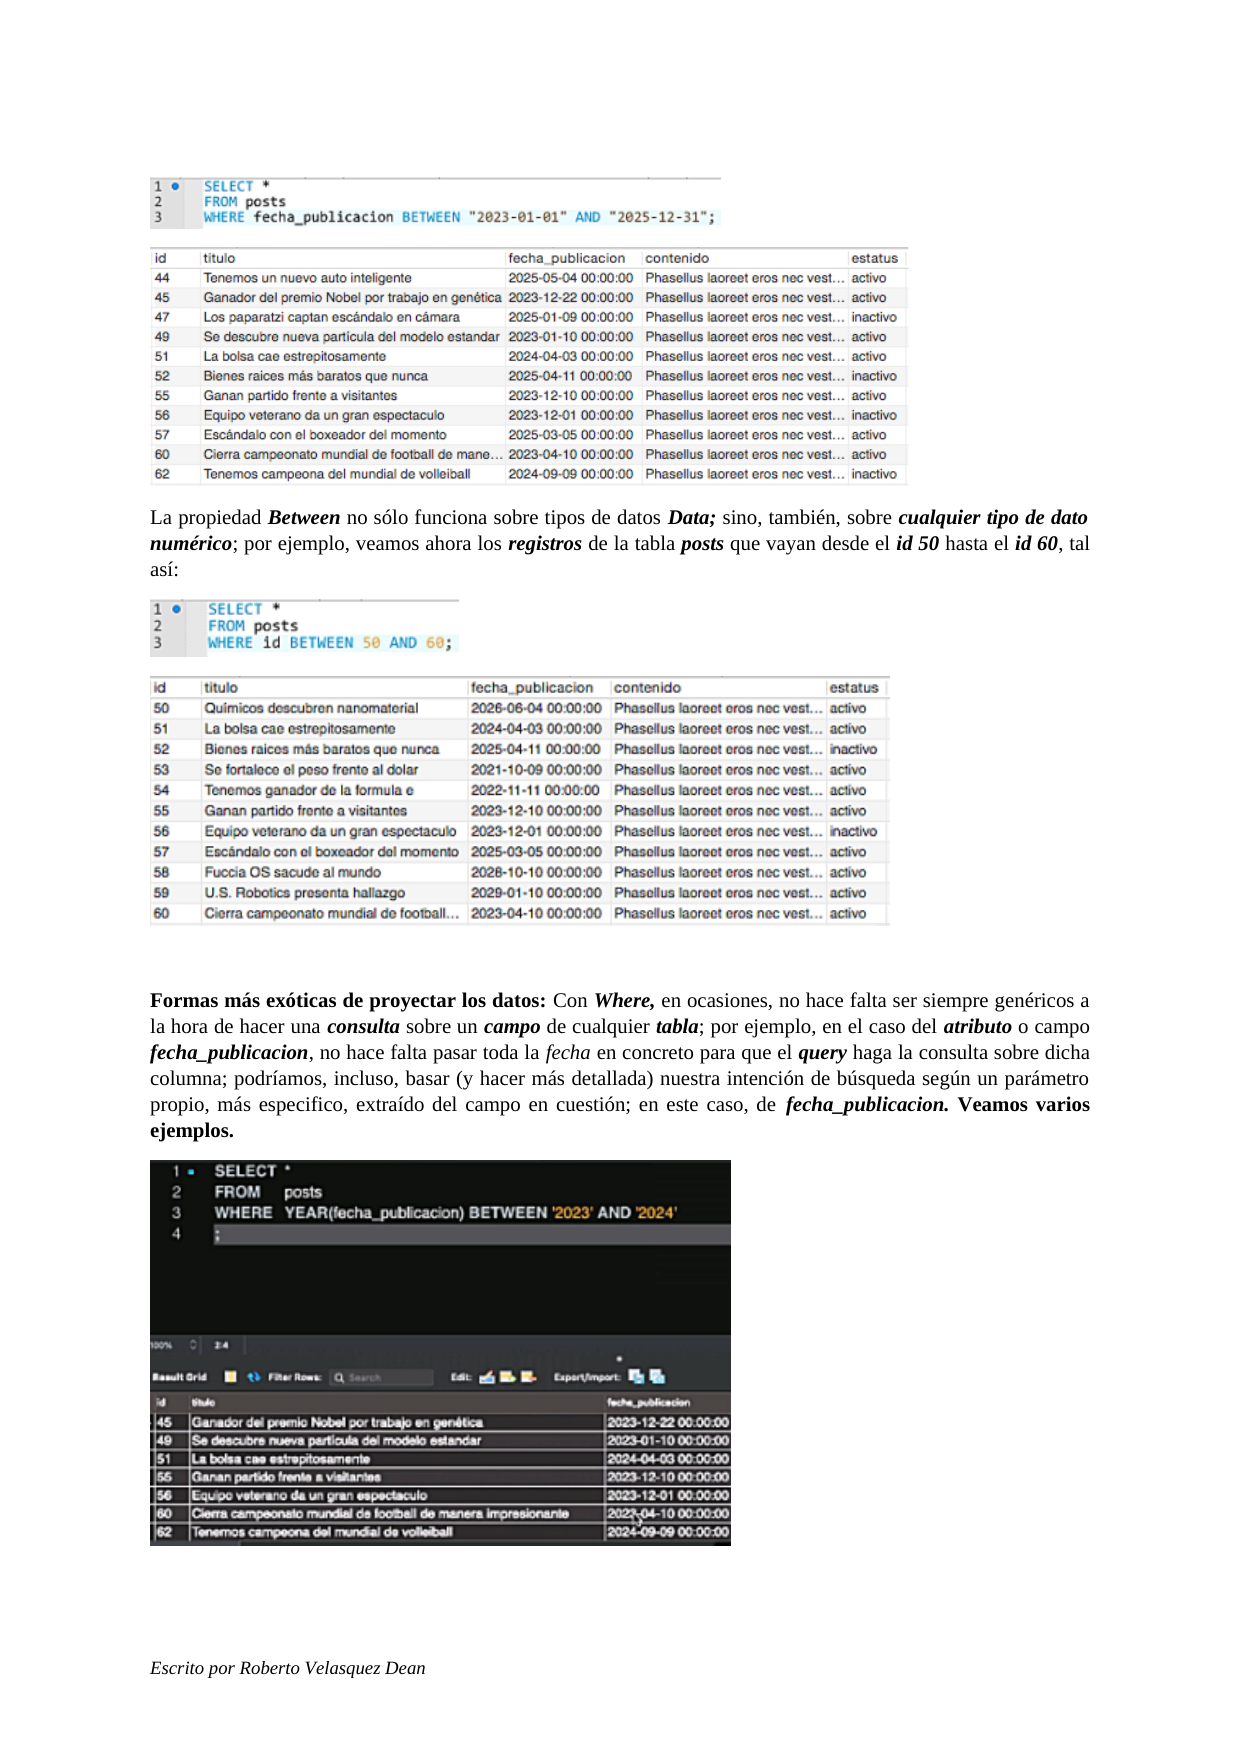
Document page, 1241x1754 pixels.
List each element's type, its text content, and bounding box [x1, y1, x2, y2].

picture [150, 177, 721, 229]
picture [150, 1160, 731, 1546]
text La propiedad Between no sólo funciona sobre tipos de datos Data; sino, también, sobre cualquier tipo de dato numérico; por ejemplo, veamos ahora los registros de la tabla posts que vayan desde el id 50 hasta el id 60, tal así: [150, 505, 1090, 581]
picture [150, 676, 890, 926]
picture [150, 247, 909, 486]
picture [150, 599, 459, 657]
text Formas más exóticas de proyectar los datos: Con Where, en ocasiones, no hace falta ser siempre genéricos a la hora de hacer una consulta sobre un campo de cualquier tabla; por ejemplo, en el caso del atributo o campo fecha_publicacion, no hace falta pasar toda la fecha en concreto para que el query haga la consulta sobre dicha columna; podríamos, incluso, basar (y hacer más detallada) nuestra intención de búsqueda según un parámetro propio, más especifico, extraído del campo en cuestión; en este caso, de fecha_publicacion. Veamos varios ejemplos. [150, 988, 1090, 1142]
